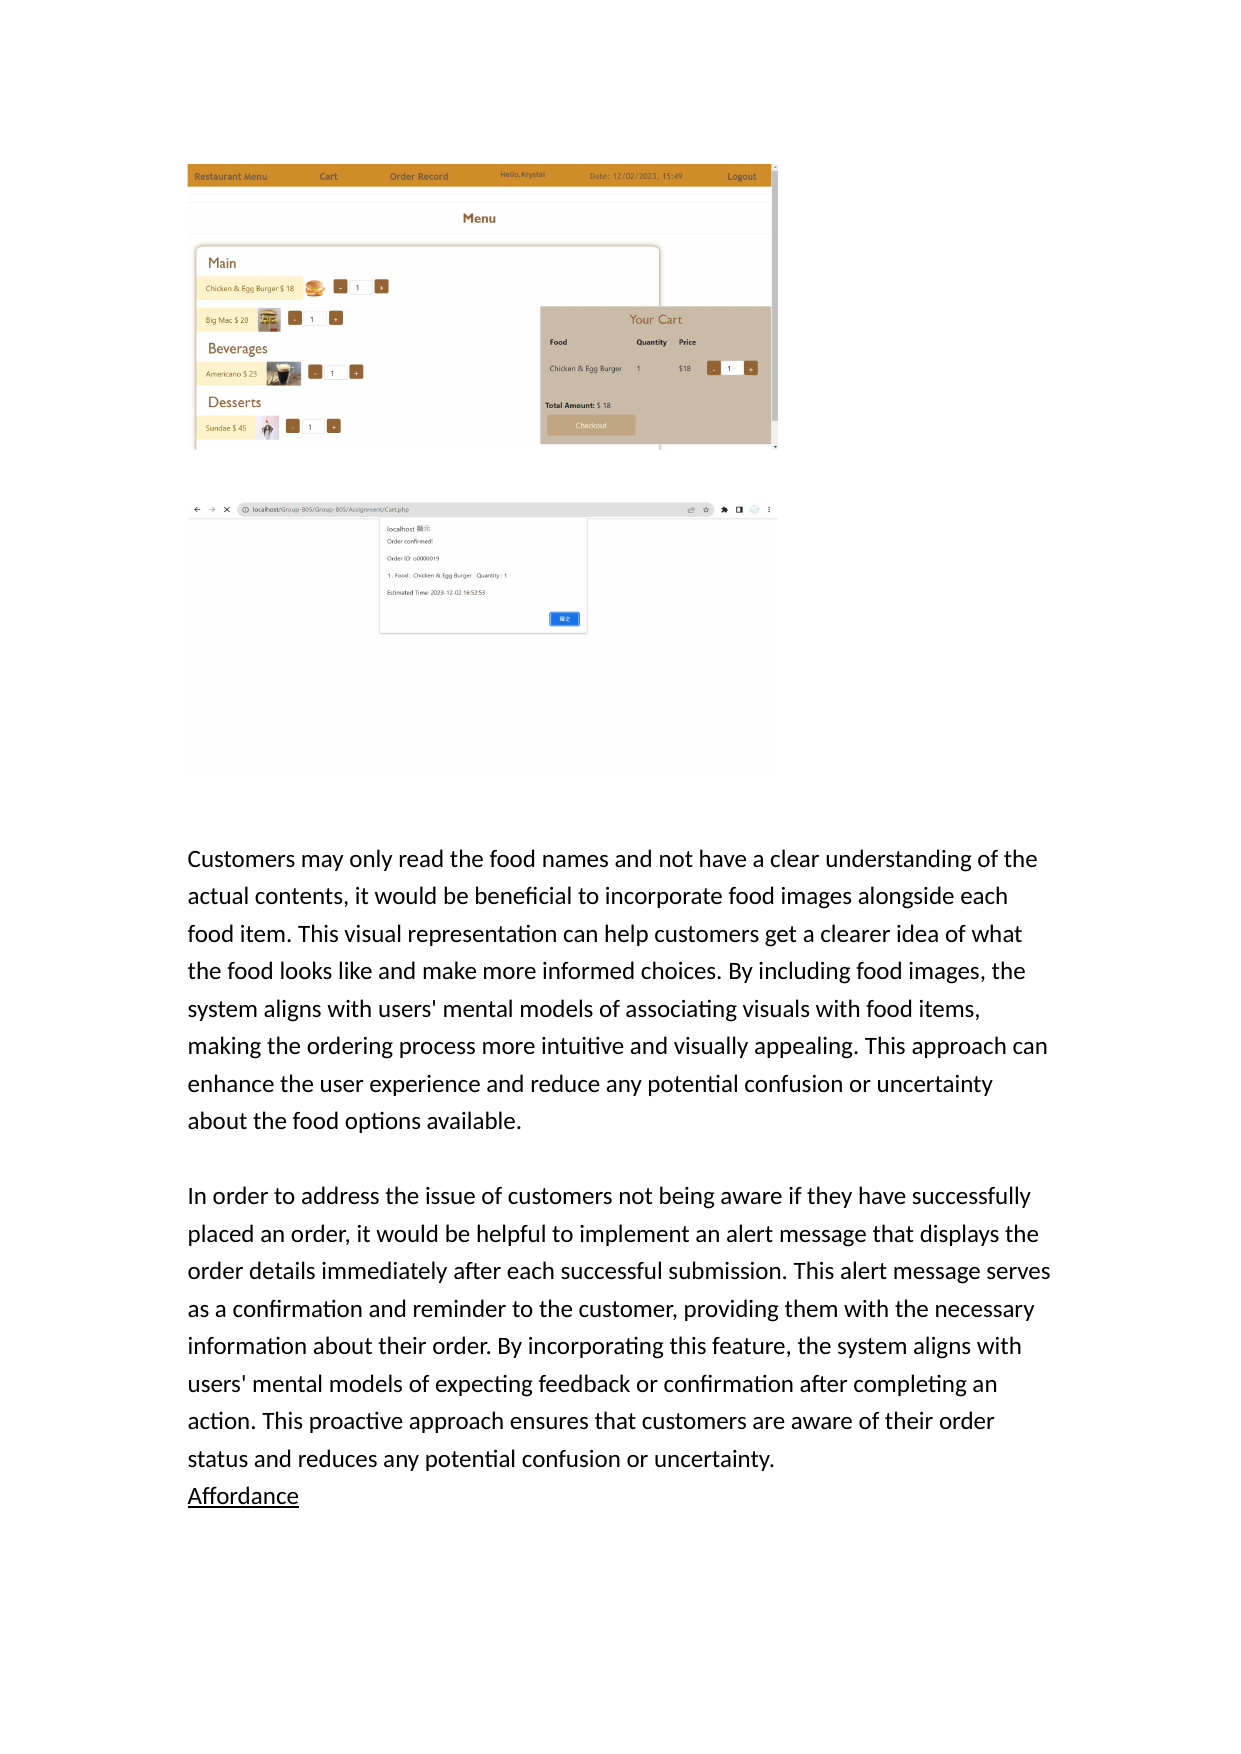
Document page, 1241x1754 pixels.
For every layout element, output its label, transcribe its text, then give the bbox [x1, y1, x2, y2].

text Customers may only read the food names and not have a clear understanding of the actual contents, it would be beneficial to incorporate food images alongside each food item. This visual representation can help customers get a clearer idea of what the food looks like and make more informed choices. By including food images, the system aligns with users' mental models of associating visuals with food items, making the ordering process more intuitive and visually appealing. This approach can enhance the user experience and reduce any potential confusion or uncertainty about the food options available. [187, 839, 1053, 1139]
picture [187, 164, 778, 450]
text Affordance [187, 1477, 1053, 1514]
text In order to address the issue of customers not being aware if they have successfully placed an order, it would be helpful to implement an alert message that displays the order details immediately after each successful submission. This alert message serves as a confirmation and reminder to the customer, providing them with the necessary information about their order. By incorporating this feature, the system aligns with users' mental models of expecting feedback or confirmation after completing an action. This proactive approach ensures that customers are aware of their order status and reduces any potential confusion or uncertainty. [187, 1177, 1053, 1477]
picture [187, 502, 778, 776]
